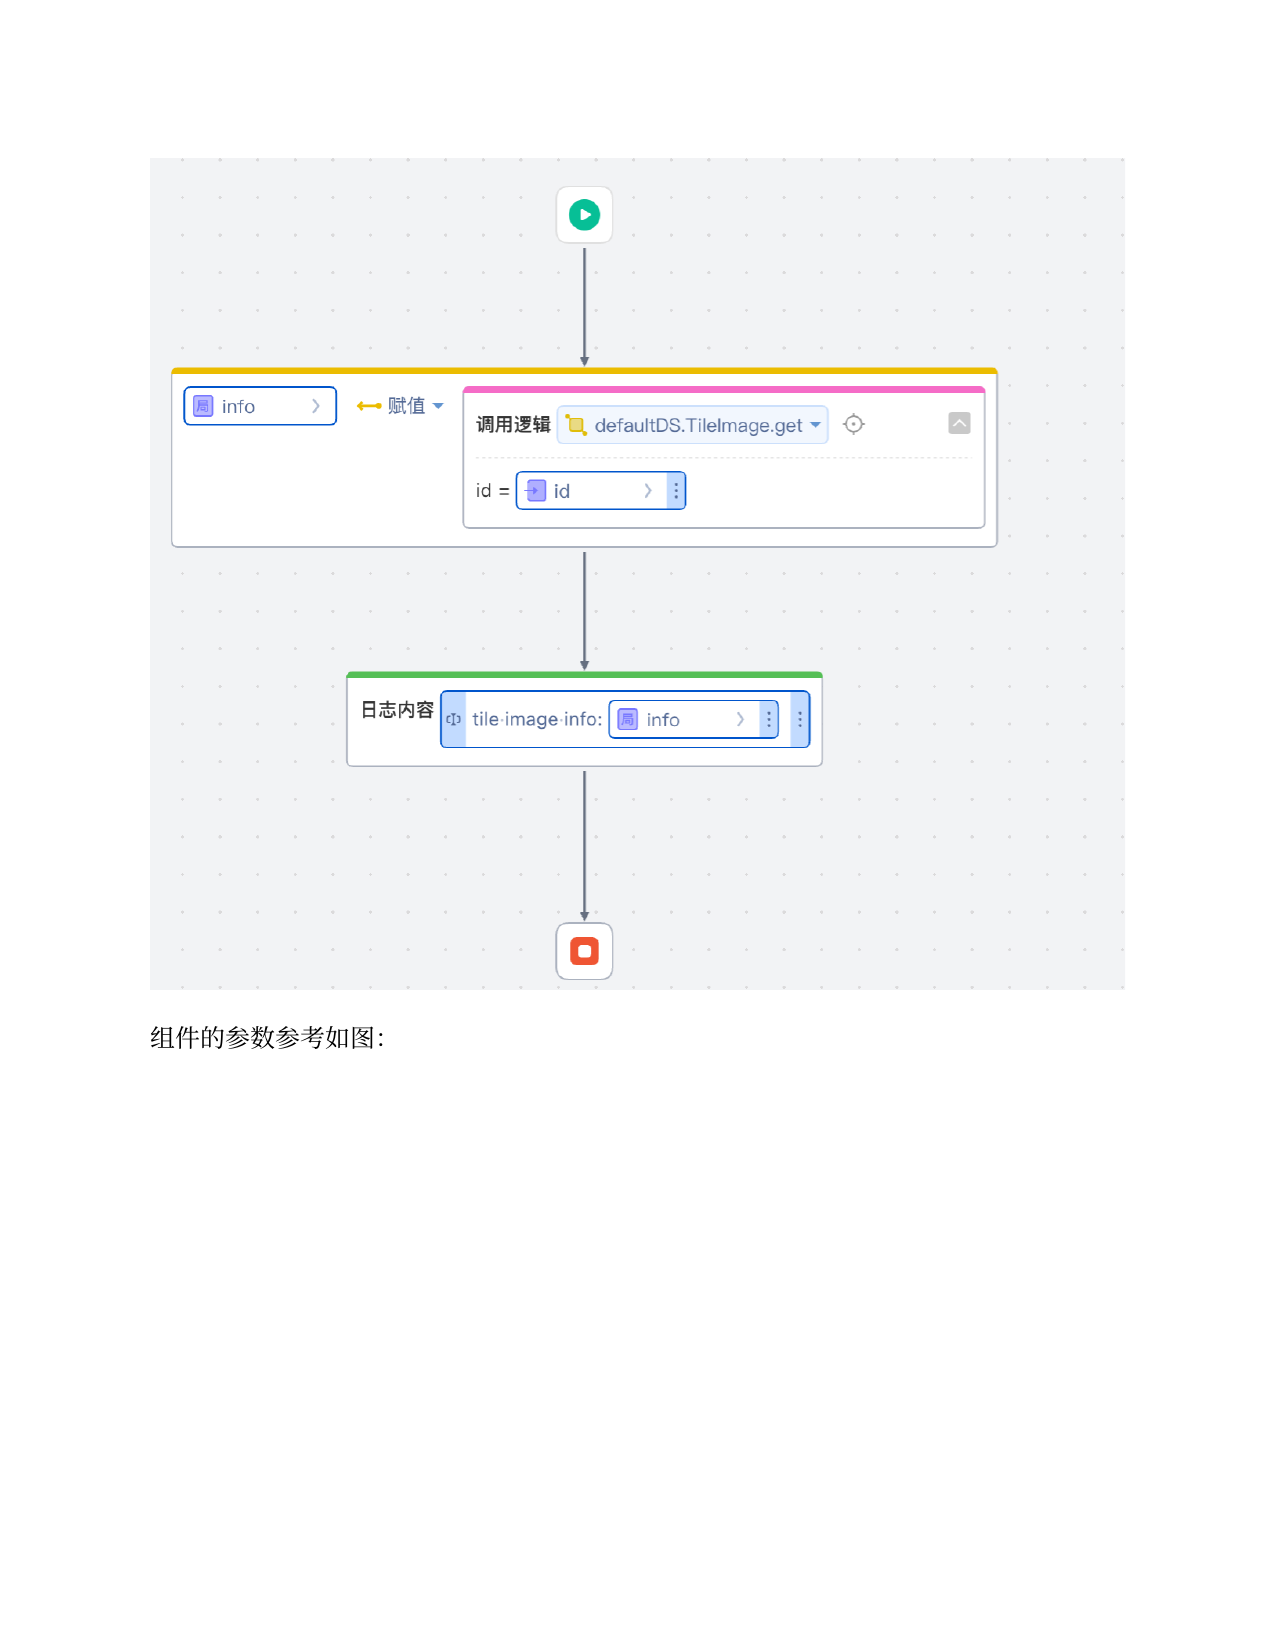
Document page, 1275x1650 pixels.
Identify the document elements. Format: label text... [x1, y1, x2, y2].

picture [150, 158, 1125, 990]
text 组件的参数参考如图： [150, 1004, 1125, 1069]
